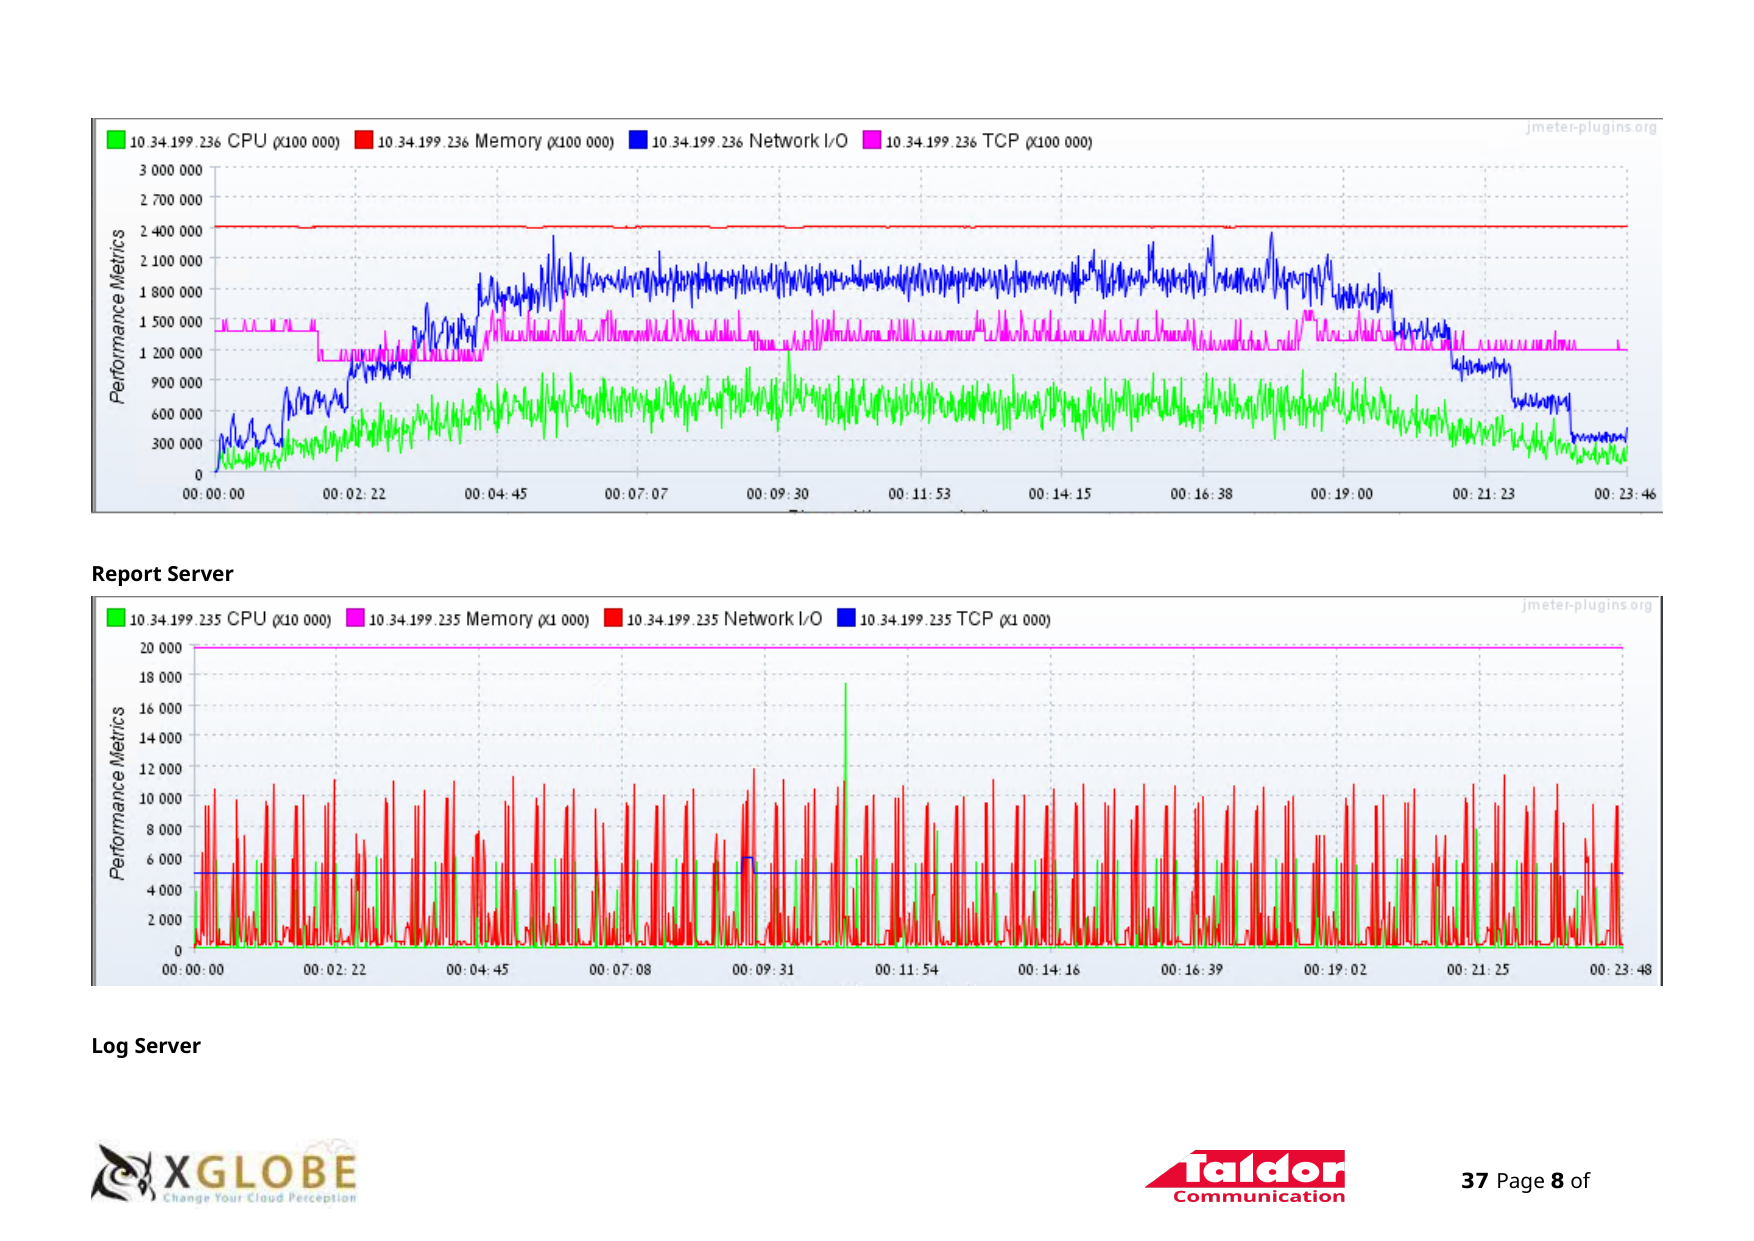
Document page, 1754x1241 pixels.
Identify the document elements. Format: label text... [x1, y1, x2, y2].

text Report Server [91, 559, 1663, 588]
picture [1133, 1150, 1346, 1208]
picture [91, 1134, 362, 1209]
picture [91, 596, 1663, 986]
text Log Server [91, 1031, 1663, 1059]
picture [91, 118, 1663, 515]
